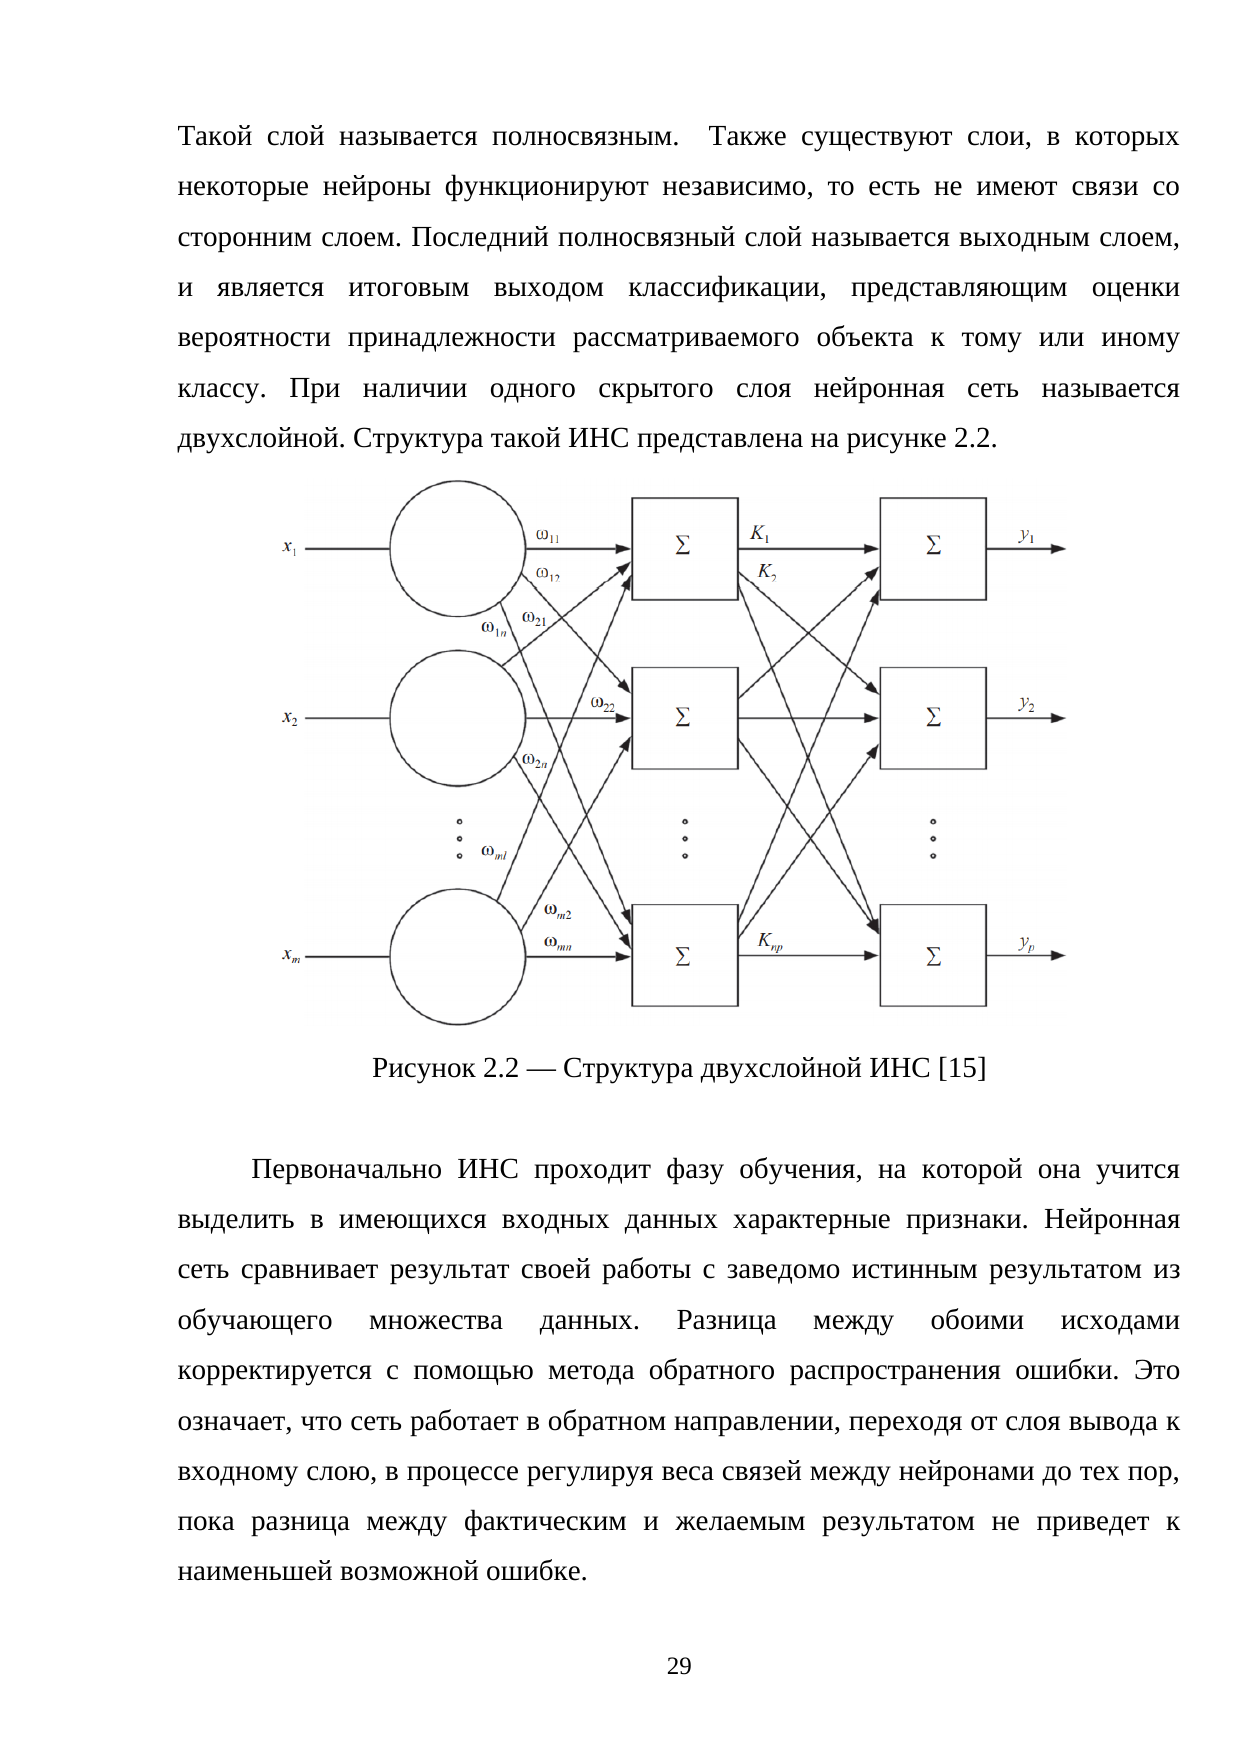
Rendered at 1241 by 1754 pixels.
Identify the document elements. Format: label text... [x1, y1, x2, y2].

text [177, 118, 1181, 453]
picture [264, 470, 1094, 1036]
text Первоначально ИНС проходит фазу обучения, на которой она учится выделить в имеющихся входных данных характерные признаки. Нейронная сеть сравнивает результат своей работы с заведомо истинным результатом из обучающего множества данных. Разница между обоими исходами корректируется с помощью метода обратного распространения ошибки. Это означает, что сеть работает в обратном направлении, переходя от слоя вывода к входному слою, в процессе регулируя веса связей между нейронами до тех пор, пока разница между фактическим и желаемым результатом не приведет к наименьшей возможной ошибке. [177, 1151, 1181, 1587]
text Рисунок 2.2 — Структура двухслойной ИНС [15] [177, 1050, 1181, 1084]
